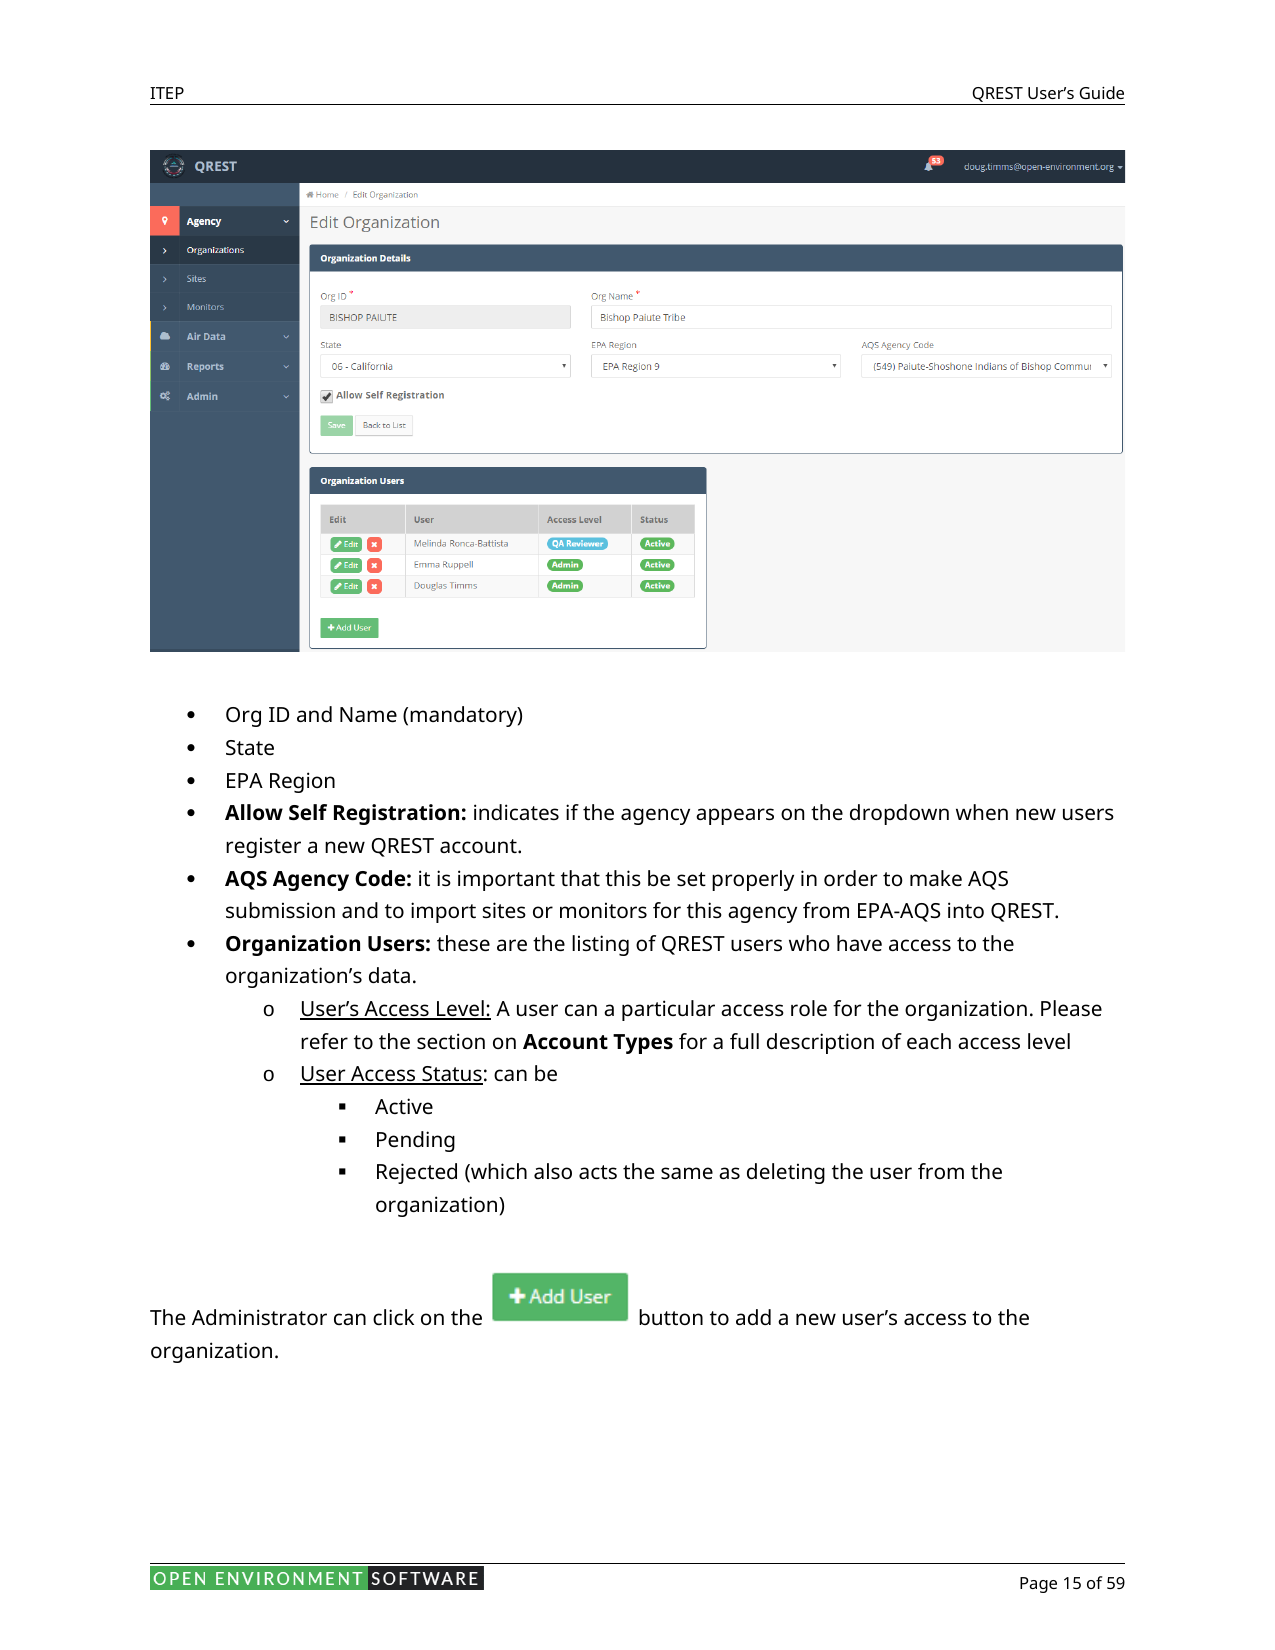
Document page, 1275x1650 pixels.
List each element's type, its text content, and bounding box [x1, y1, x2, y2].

list User Access Status: can be [262, 1059, 1125, 1088]
picture [150, 150, 1125, 652]
picture [150, 1566, 484, 1590]
list Organization Users: these are the listing of QREST users who have access to the organization’s data. [187, 929, 1125, 990]
list Allow Self Registration: indicates if the agency appears on the dropdown when new users register a new QREST account. [187, 798, 1125, 859]
list EPA Region [187, 766, 1125, 794]
list Org ID and Name (mandatory) [187, 701, 1125, 729]
list Rejected (which also acts the same as deleting the user from the organization) [337, 1157, 1125, 1218]
list State [187, 733, 1125, 762]
list User’s Access Level: A user can a particular access role for the organization. Please refer to the section on Account Types for a full description of each access level [262, 994, 1125, 1055]
list AQS Agency Code: it is important that this be set properly in order to make AQS submission and to import sites or monitors for this agency from EPA-AQS into QREST. [187, 864, 1125, 925]
list Active [337, 1092, 1125, 1121]
text The Administrator can click on the button to add a new user’s access to the organization. [150, 1268, 1125, 1364]
list Pending [337, 1125, 1125, 1153]
picture [488, 1267, 633, 1326]
